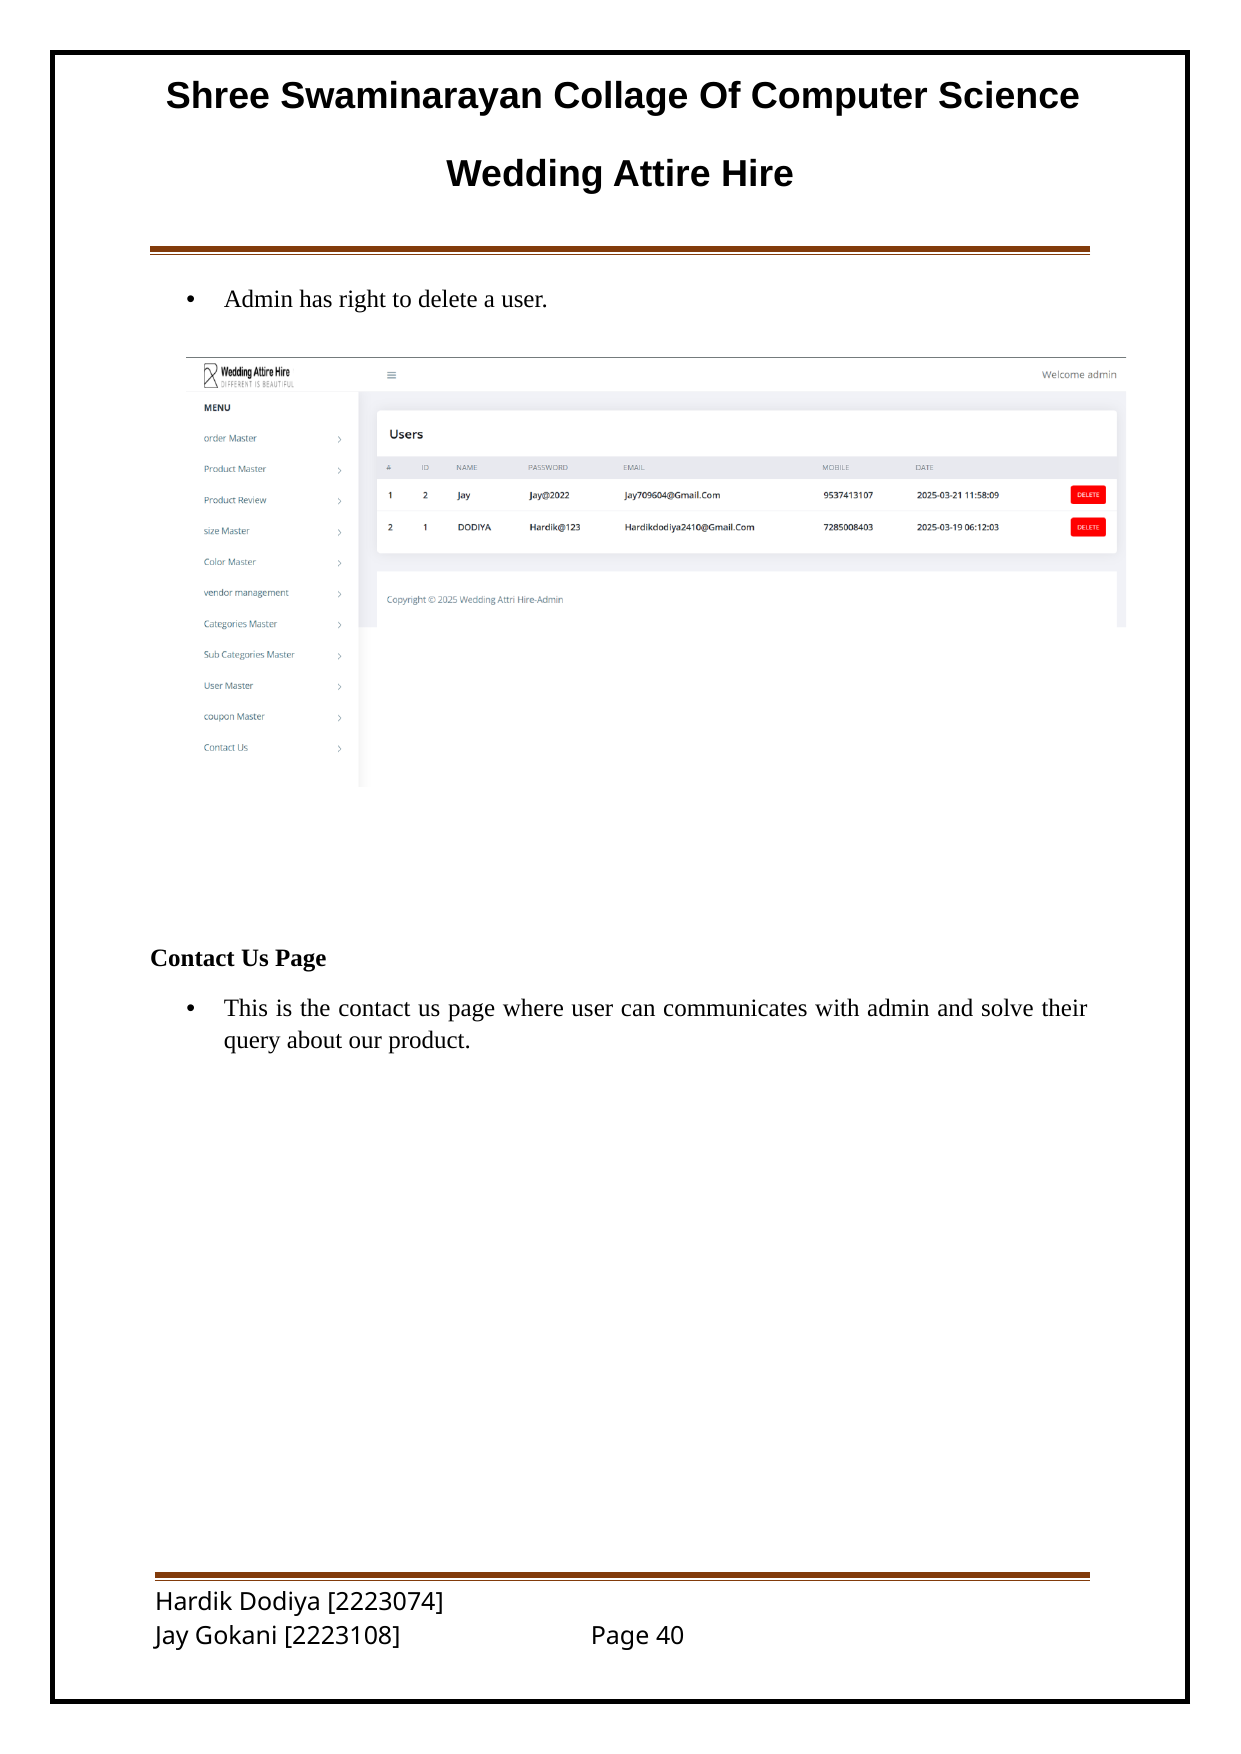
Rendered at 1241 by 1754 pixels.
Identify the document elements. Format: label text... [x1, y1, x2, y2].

list This is the contact us page where user can communicates with admin and solve their query about our product. [186, 993, 1089, 1054]
list Admin has right to delete a user. [186, 284, 1089, 313]
text Contact Us Page [150, 943, 1050, 972]
picture [186, 357, 1127, 787]
